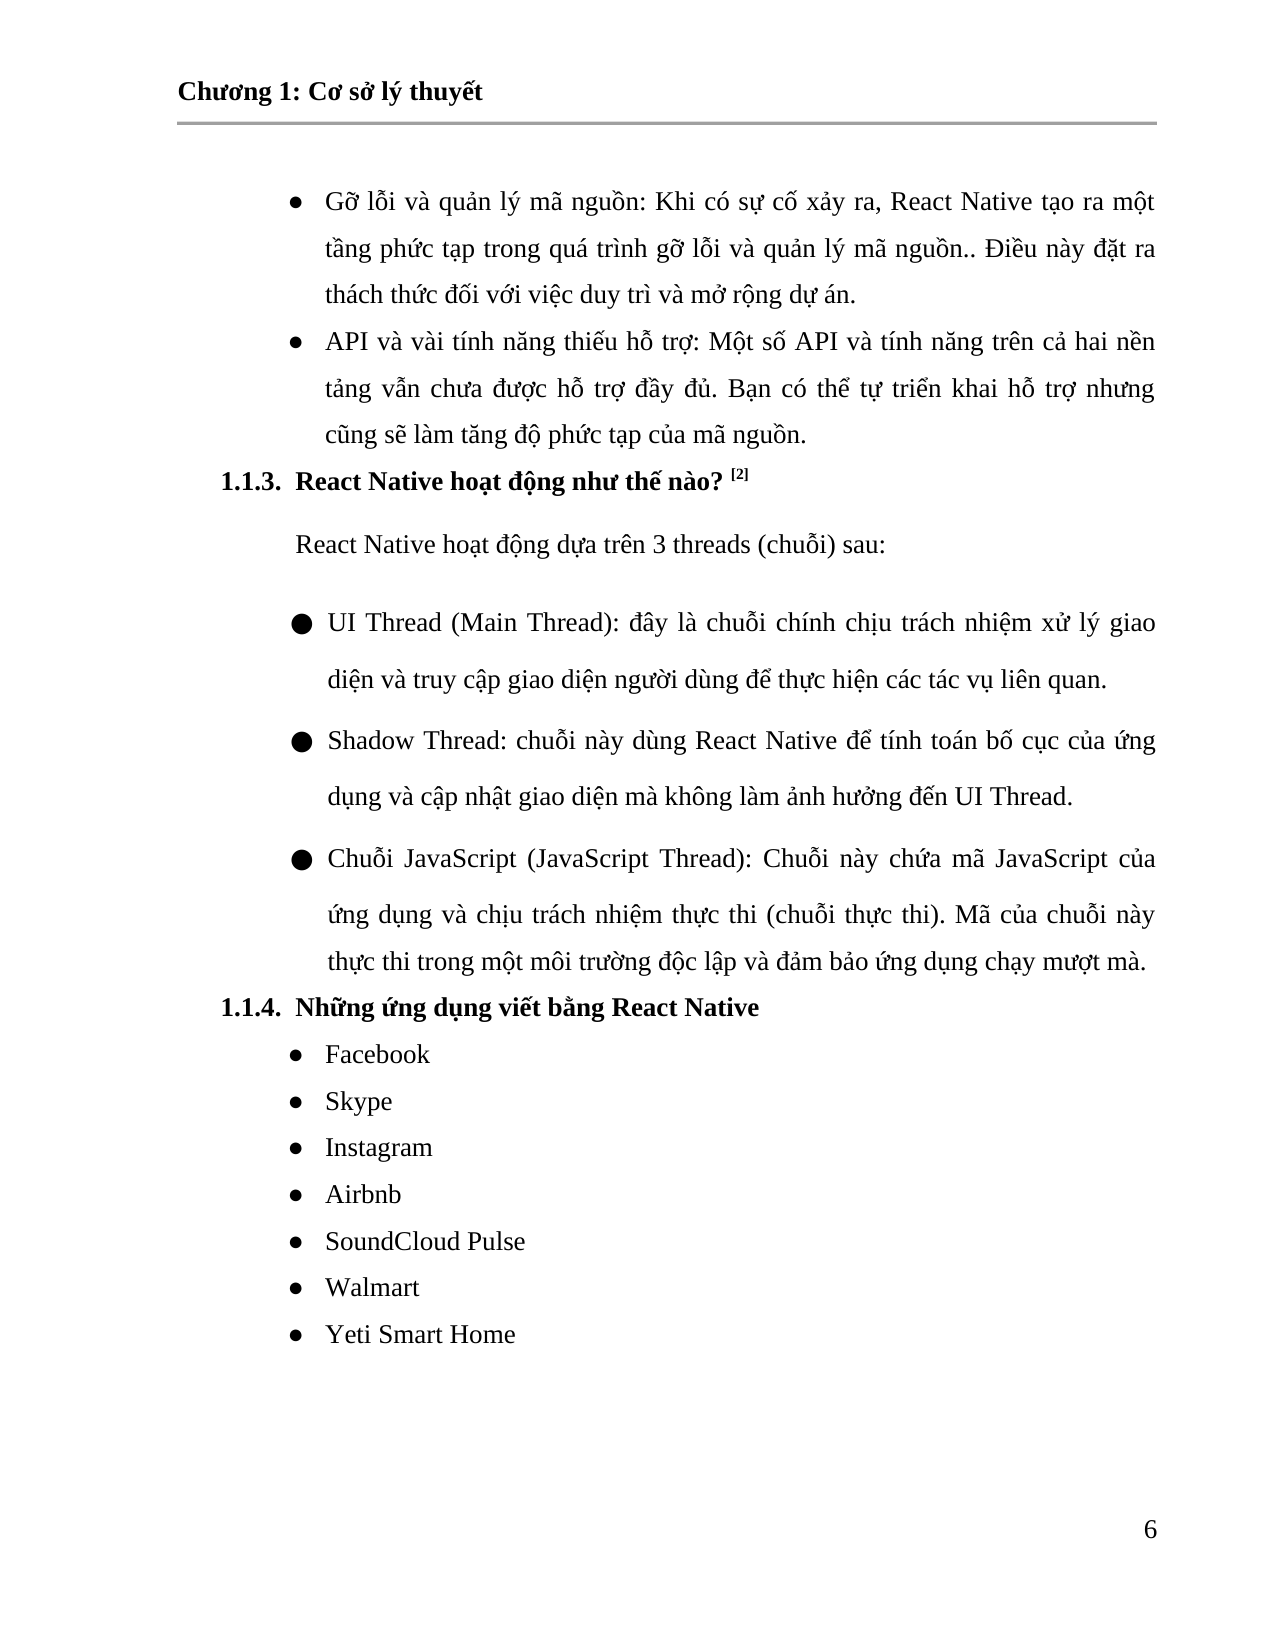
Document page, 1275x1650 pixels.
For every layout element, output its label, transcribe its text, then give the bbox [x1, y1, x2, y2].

list Instagram [287, 1131, 1157, 1163]
list Yeti Smart Home [287, 1318, 1157, 1349]
list API và vài tính năng thiếu hỗ trợ: Một số API và tính năng trên cả hai nền tảng vẫn chưa được hỗ trợ đầy đủ. Bạn có thể tự triển khai hỗ trợ nhưng cũng sẽ làm tăng độ phức tạp của mã nguồn. [287, 325, 1157, 449]
list Walmart [287, 1271, 1157, 1303]
list Chuỗi JavaScript (JavaScript Thread): Chuỗi này chứa mã JavaScript của ứng dụng và chịu trách nhiệm thực thi (chuỗi thực thi). Mã của chuỗi này thực thi trong một môi trường độc lập và đảm bảo ứng dụng chạy mượt mà. [290, 827, 1157, 976]
list React Native hoạt động như thế nào? [2] [220, 465, 1157, 496]
list Skype [287, 1085, 1157, 1116]
text React Native hoạt động dựa trên 3 threads (chuỗi) sau: [295, 528, 1157, 559]
list SoundCloud Pulse [287, 1225, 1157, 1256]
list Shadow Thread: chuỗi này dùng React Native để tính toán bố cục của ứng dụng và cập nhật giao diện mà không làm ảnh hưởng đến UI Thread. [290, 709, 1157, 812]
list Airbnb [287, 1178, 1157, 1209]
list Những ứng dụng viết bằng React Native [220, 991, 1157, 1023]
list Gỡ lỗi và quản lý mã nguồn: Khi có sự cố xảy ra, React Native tạo ra một tầng phức tạp trong quá trình gỡ lỗi và quản lý mã nguồn.. Điều này đặt ra thách thức đối với việc duy trì và mở rộng dự án. [287, 185, 1157, 309]
list UI Thread (Main Thread): đây là chuỗi chính chịu trách nhiệm xử lý giao diện và truy cập giao diện người dùng để thực hiện các tác vụ liên quan. [290, 592, 1157, 694]
list Facebook [287, 1038, 1157, 1069]
